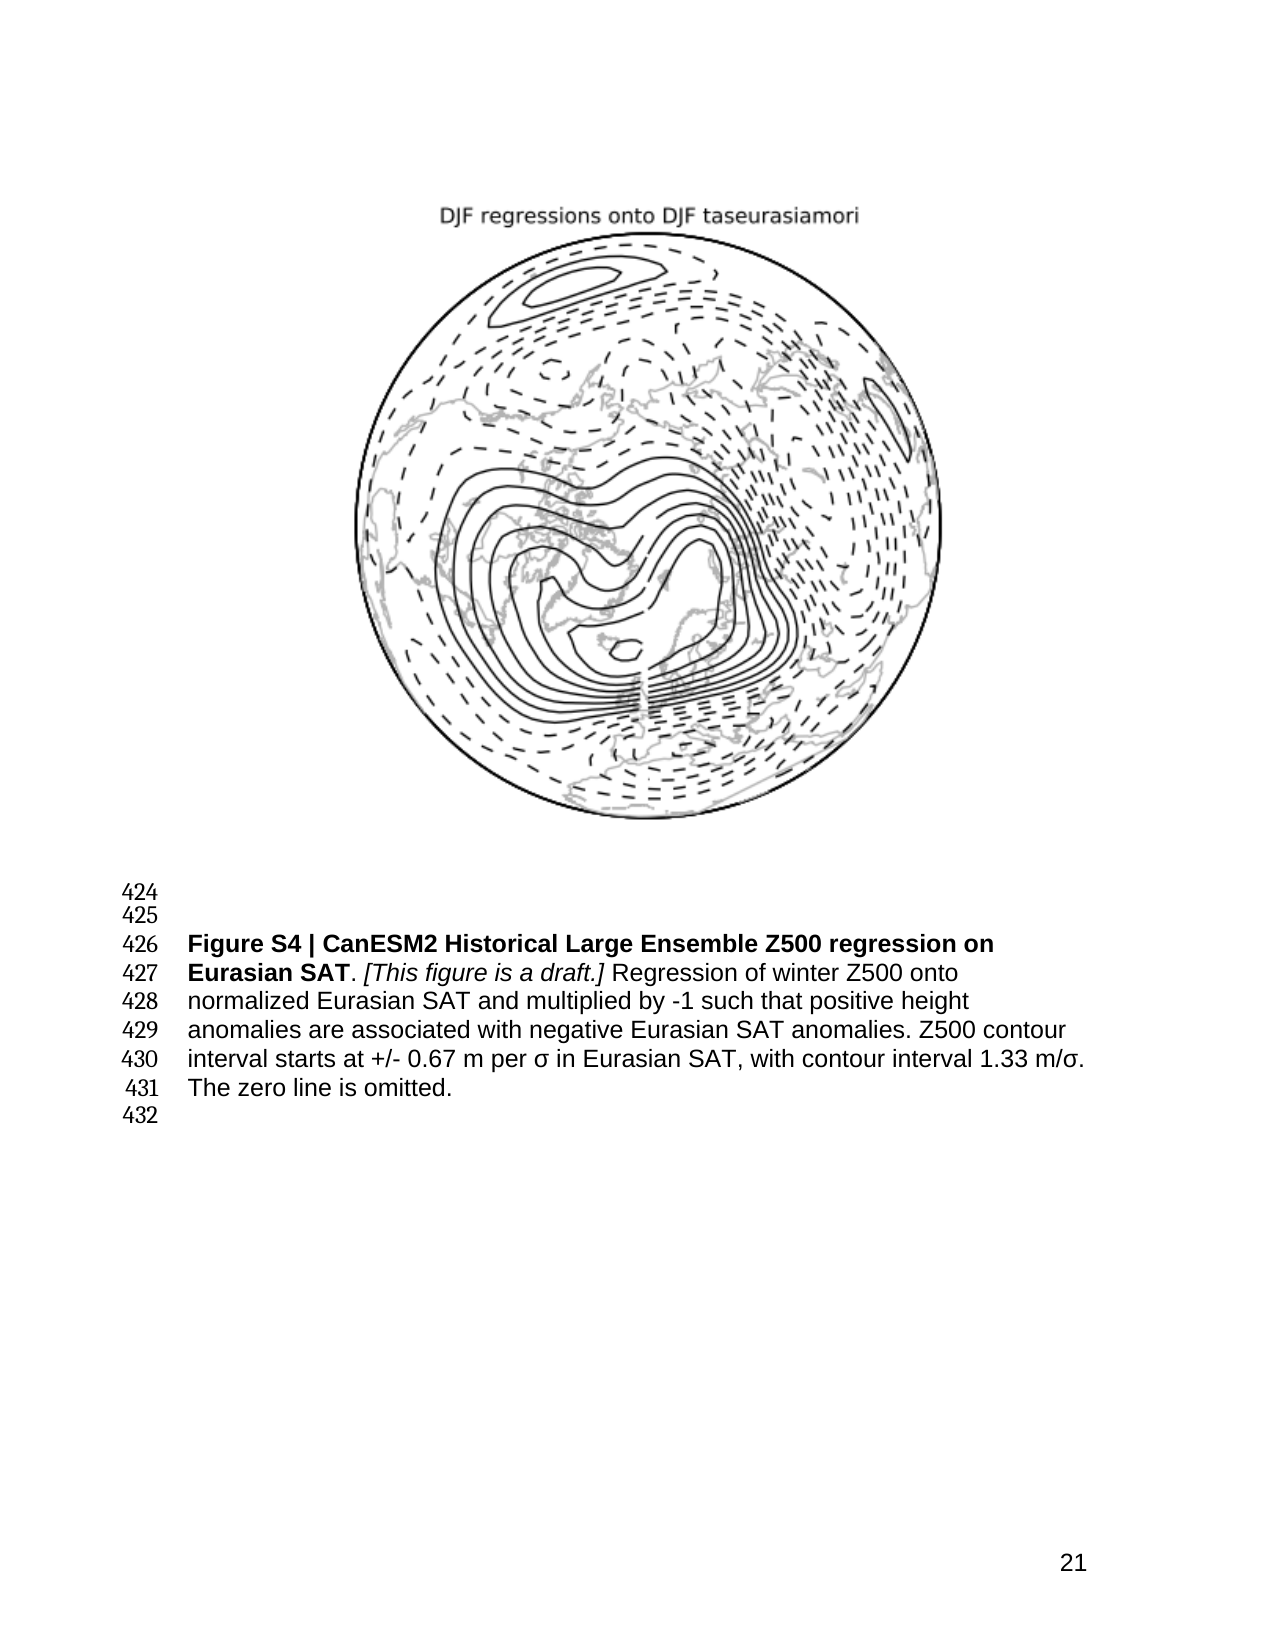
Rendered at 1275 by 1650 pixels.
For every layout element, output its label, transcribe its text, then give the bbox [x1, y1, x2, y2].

text Figure S4 | CanESM2 Historical Large Ensemble Z500 regression on Eurasian SAT. [This figure is a draft.] Regression of winter Z500 onto normalized Eurasian SAT and multiplied by -1 such that positive height anomalies are associated with negative Eurasian SAT anomalies. Z500 contour interval starts at +/- 0.67 m per σ in Eurasian SAT, with contour interval 1.33 m/σ. The zero line is omitted. [187, 929, 1087, 1101]
